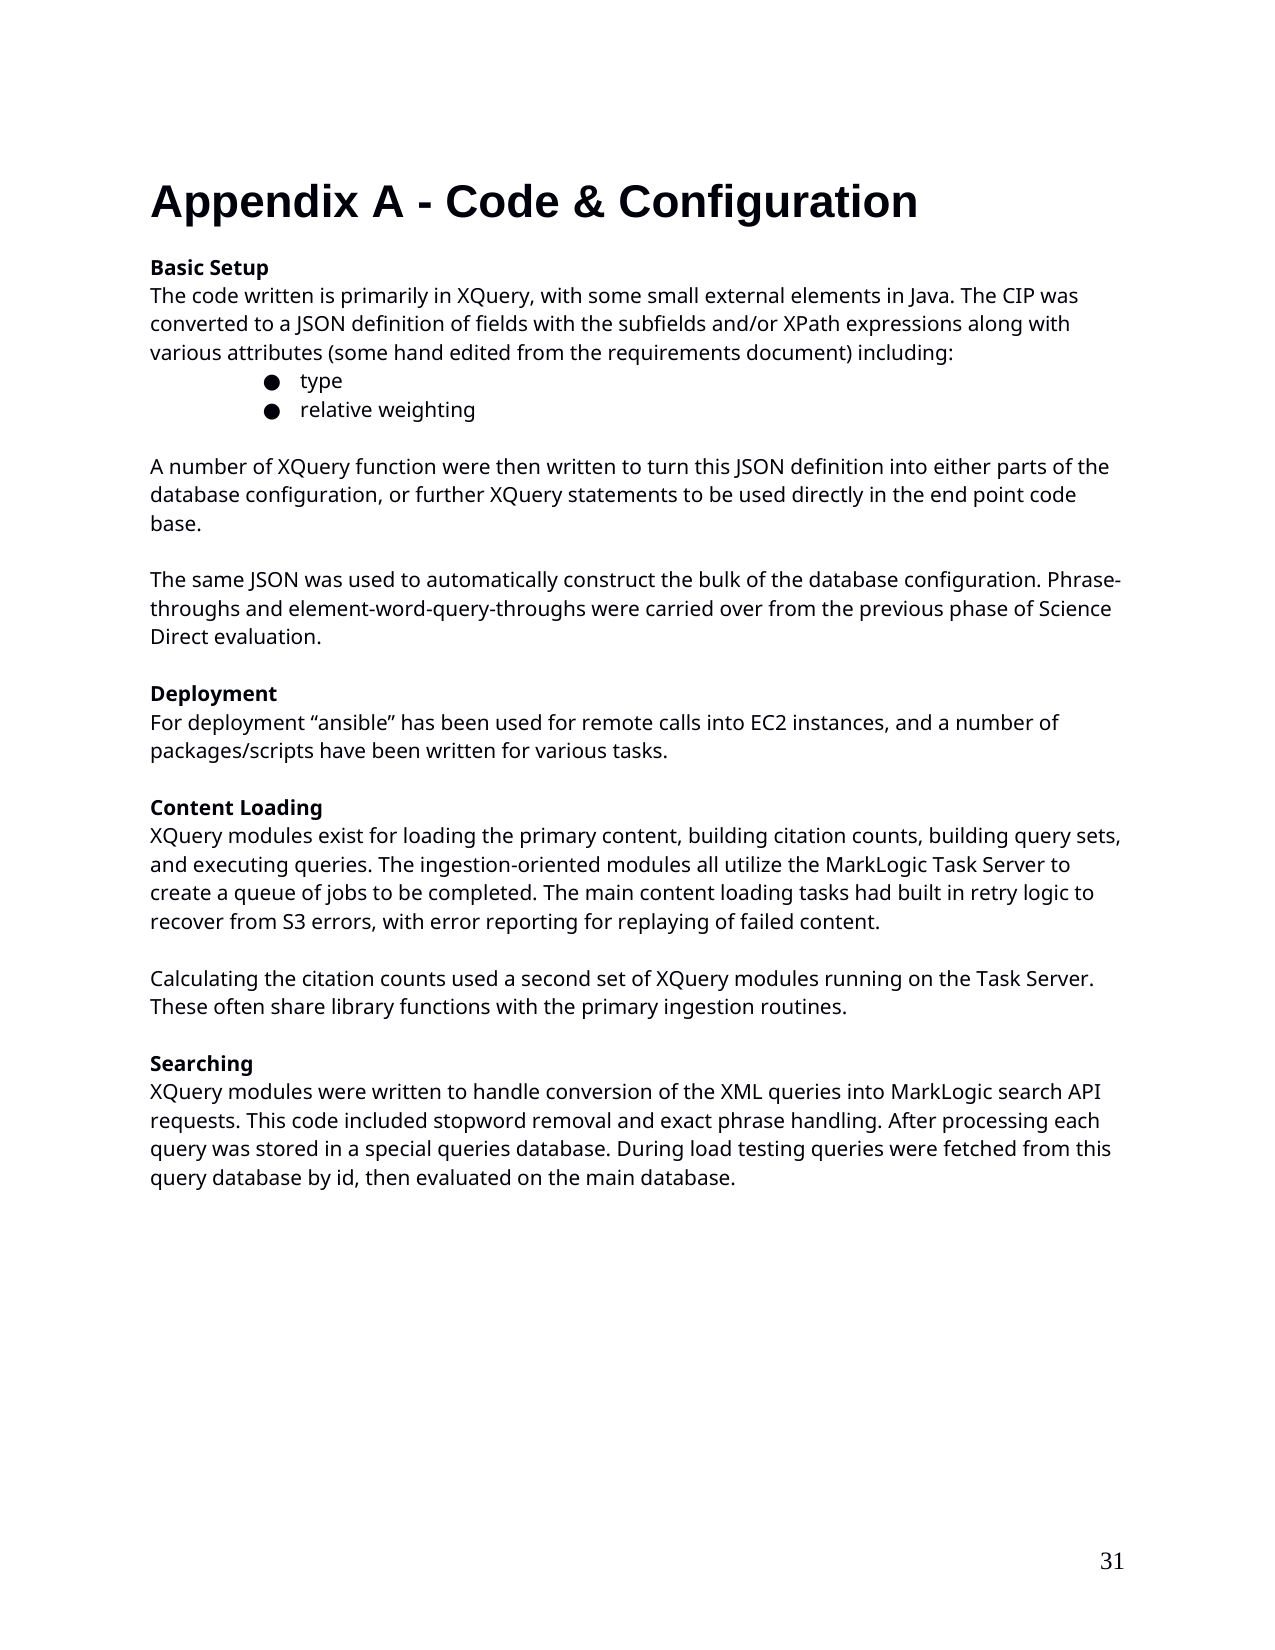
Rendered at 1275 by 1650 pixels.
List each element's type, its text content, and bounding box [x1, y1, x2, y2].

text Deployment [150, 679, 1125, 708]
text The code written is primarily in XQuery, with some small external elements in Java. The CIP was converted to a JSON definition of fields with the subfields and/or XPath expressions along with various attributes (some hand edited from the requirements document) including: [150, 281, 1125, 366]
list type [263, 366, 1125, 395]
text Basic Setup [150, 253, 1125, 281]
subtitle Appendix A - Code & Configuration [150, 175, 1125, 228]
text Calculating the citation counts used a second set of XQuery modules running on the Task Server. These often share library functions with the primary ingestion routines. [150, 964, 1125, 1021]
list relative weighting [263, 395, 1125, 423]
text Content Loading [150, 793, 1125, 821]
text The same JSON was used to automatically construct the bulk of the database configuration. Phrase-throughs and element-word-query-throughs were carried over from the previous phase of Science Direct evaluation. [150, 566, 1125, 651]
text For deployment “ansible” has been used for remote calls into EC2 instances, and a number of packages/scripts have been written for various tasks. [150, 708, 1125, 764]
text XQuery modules exist for loading the primary content, building citation counts, building query sets, and executing queries. The ingestion-oriented modules all utilize the MarkLogic Task Server to create a queue of jobs to be completed. The main content loading tasks had built in retry logic to recover from S3 errors, with error reporting for replaying of failed content. [150, 821, 1125, 935]
text Searching [150, 1049, 1125, 1077]
text XQuery modules were written to handle conversion of the XML queries into MarkLogic search API requests. This code included stopword removal and exact phrase handling. After processing each query was stored in a special queries database. During load testing queries were fetched from this query database by id, then evaluated on the main database. [150, 1077, 1125, 1191]
text A number of XQuery function were then written to turn this JSON definition into either parts of the database configuration, or further XQuery statements to be used directly in the end point code base. [150, 452, 1125, 537]
